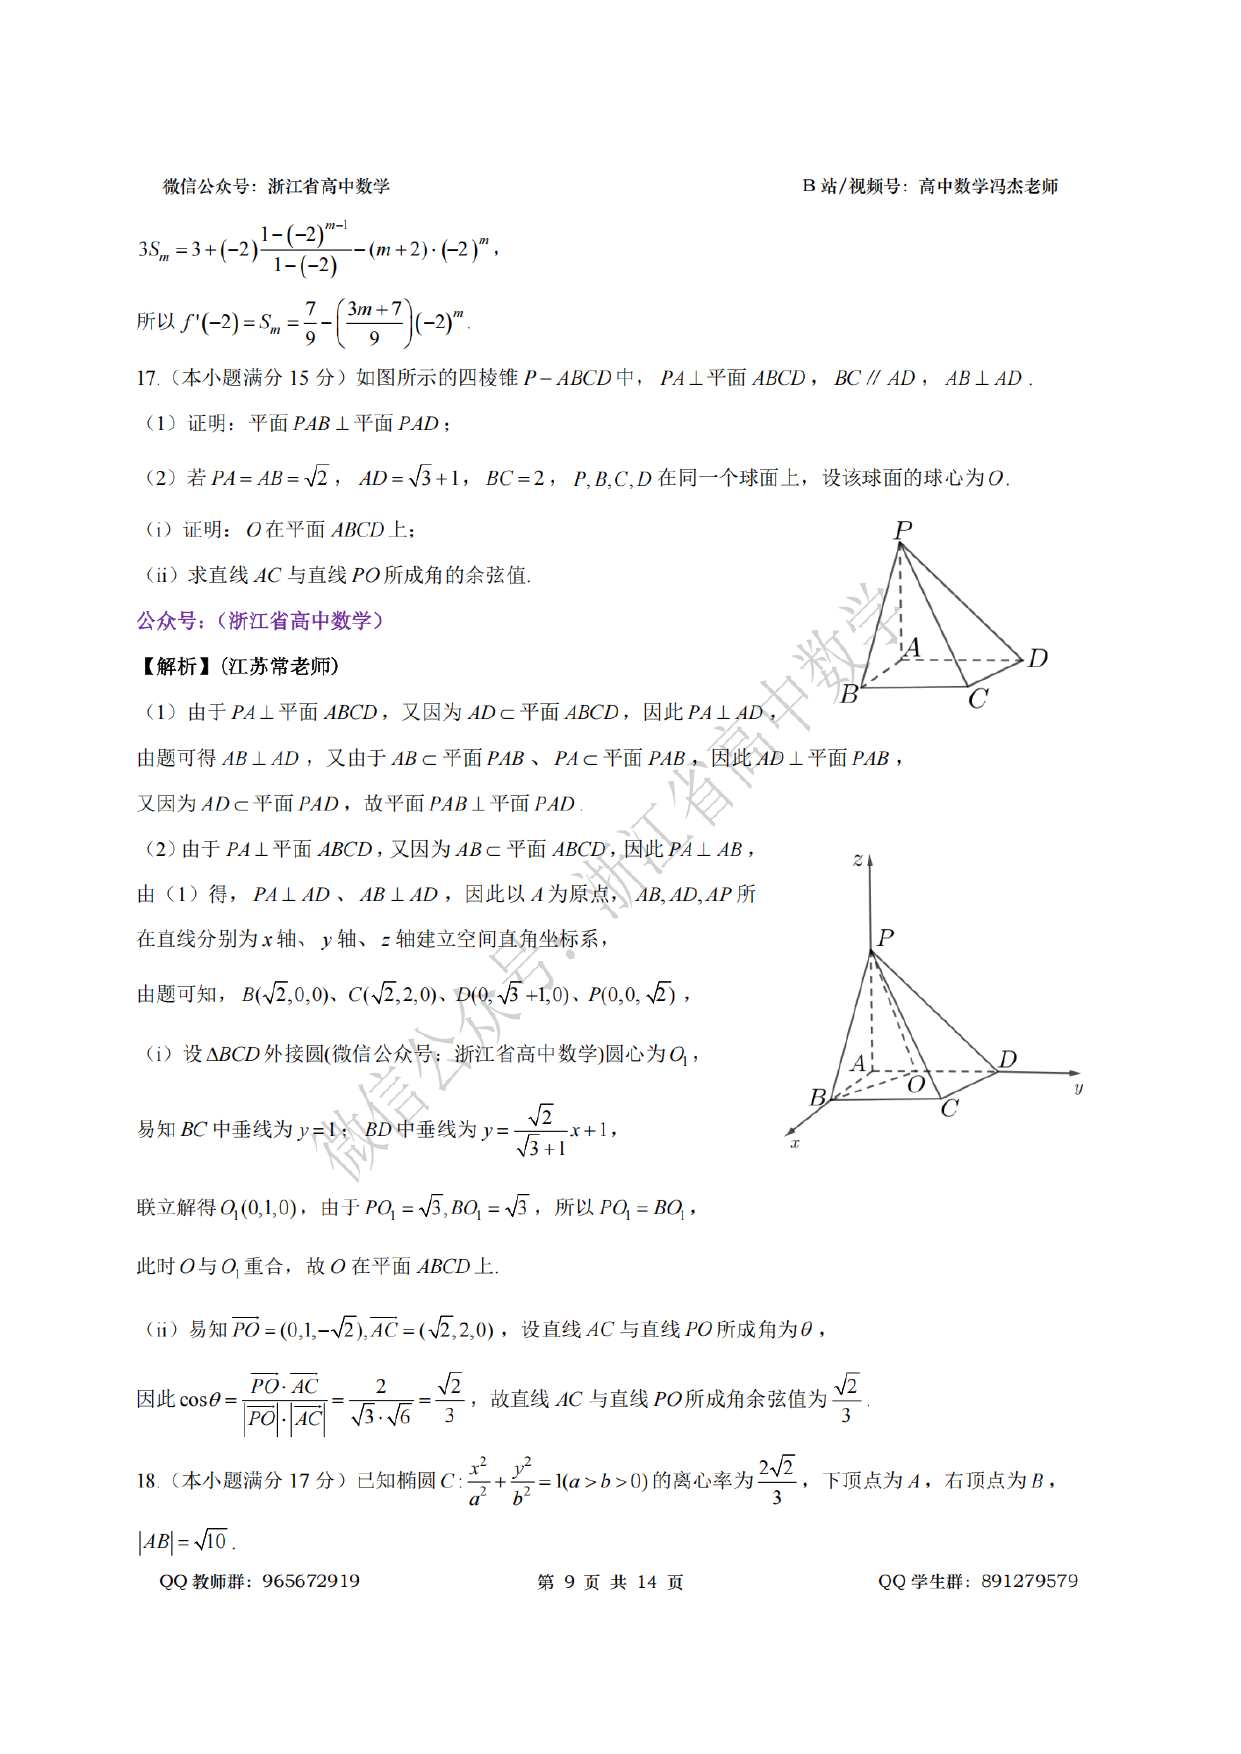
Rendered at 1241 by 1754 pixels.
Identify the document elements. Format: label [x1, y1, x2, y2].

picture [112, 162, 1128, 1592]
